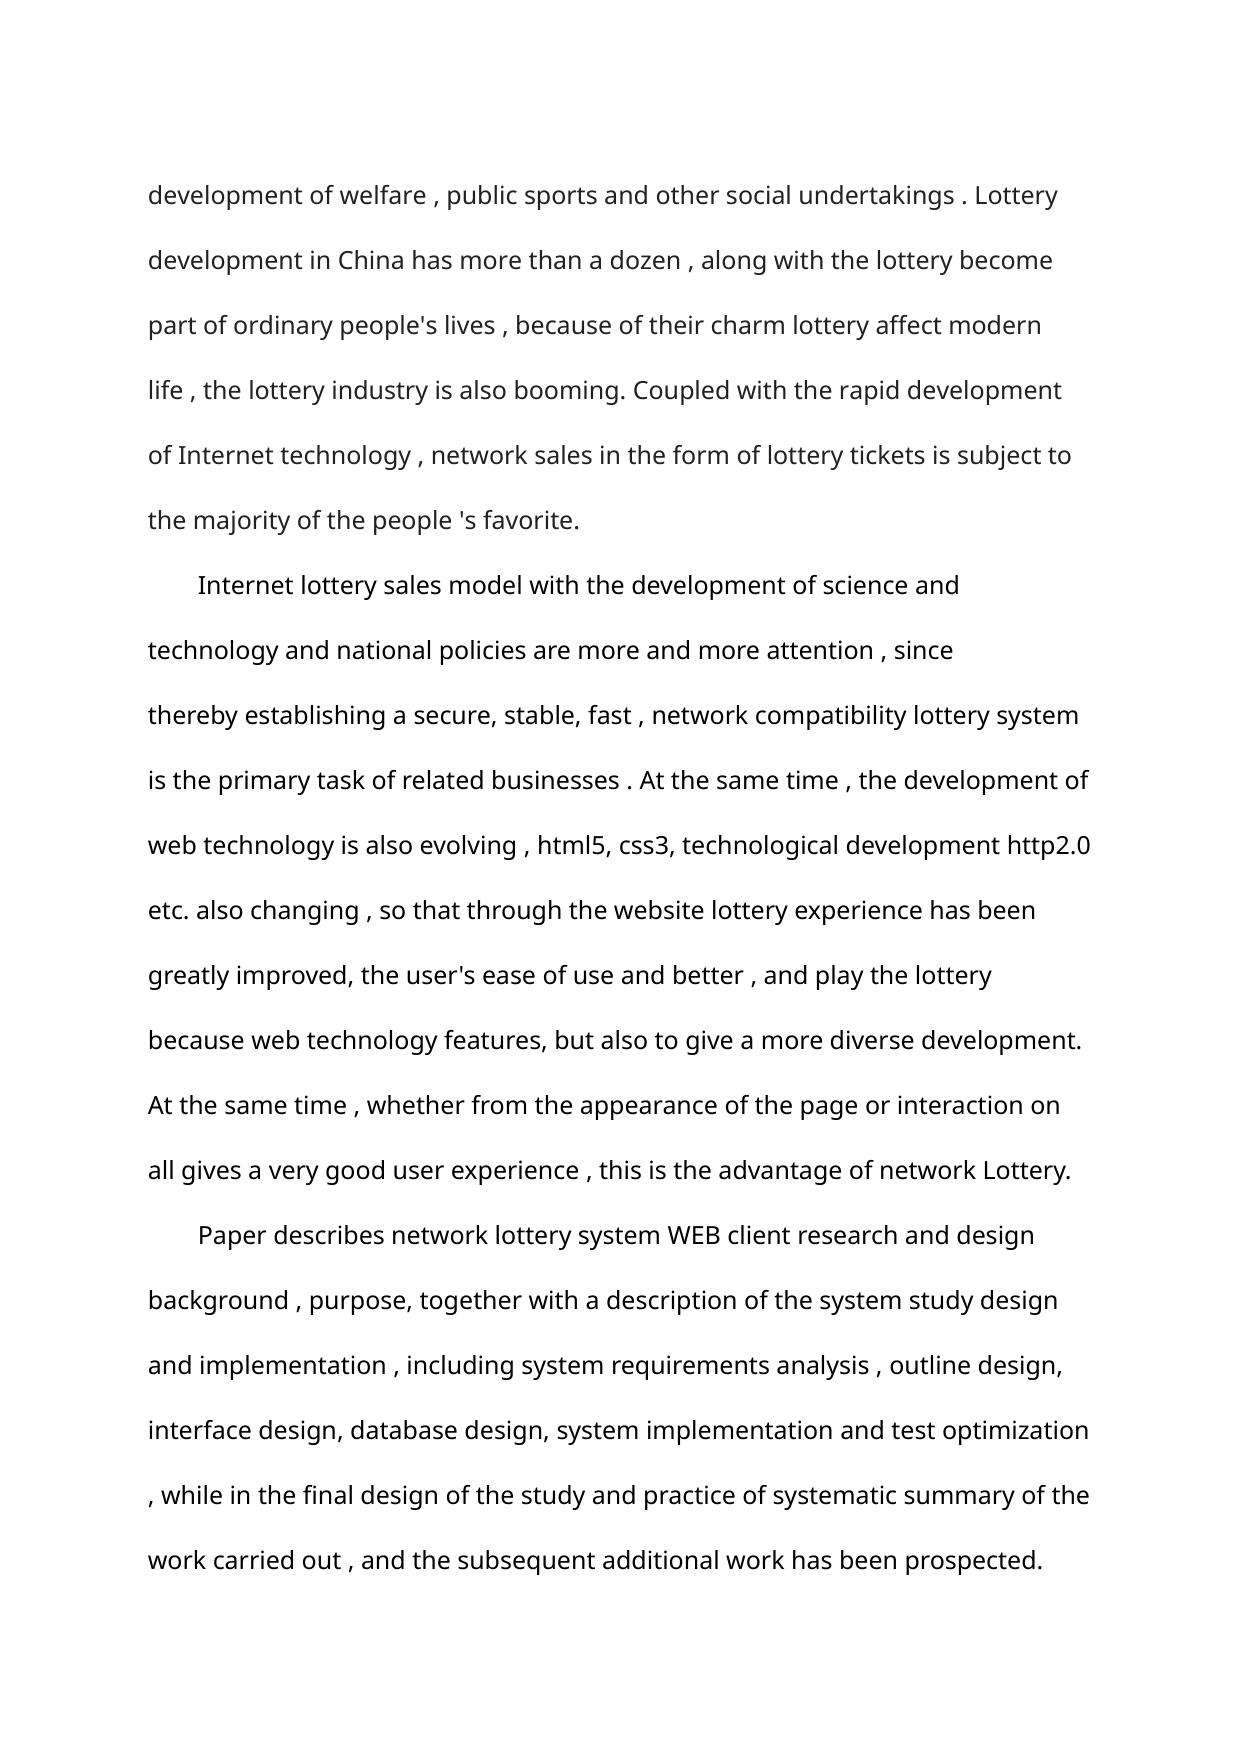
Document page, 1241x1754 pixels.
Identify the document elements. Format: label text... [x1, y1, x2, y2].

text thereby establishing a secure, stable, fast , network compatibility lottery system is the primary task of related businesses . At the same time , the development of web technology is also evolving , html5, css3, technological development http2.0 etc. also changing , so that through the website lottery experience has been greatly improved, the user's ease of use and better , and play the lottery because web technology features, but also to give a more diverse development. At the same time , whether from the appearance of the page or interaction on all gives a very good user experience , this is the advantage of network Lottery. [148, 682, 1092, 1202]
text Paper describes network lottery system WEB client research and design background , purpose, together with a description of the system study design and implementation , including system requirements analysis , outline design, interface design, database design, system implementation and test optimization , while in the final design of the study and practice of systematic summary of the work carried out , and the subsequent additional work has been prospected. [148, 1202, 1092, 1592]
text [148, 162, 1092, 552]
text Internet lottery sales model with the development of science and technology and national policies are more and more attention , since [148, 552, 1092, 682]
